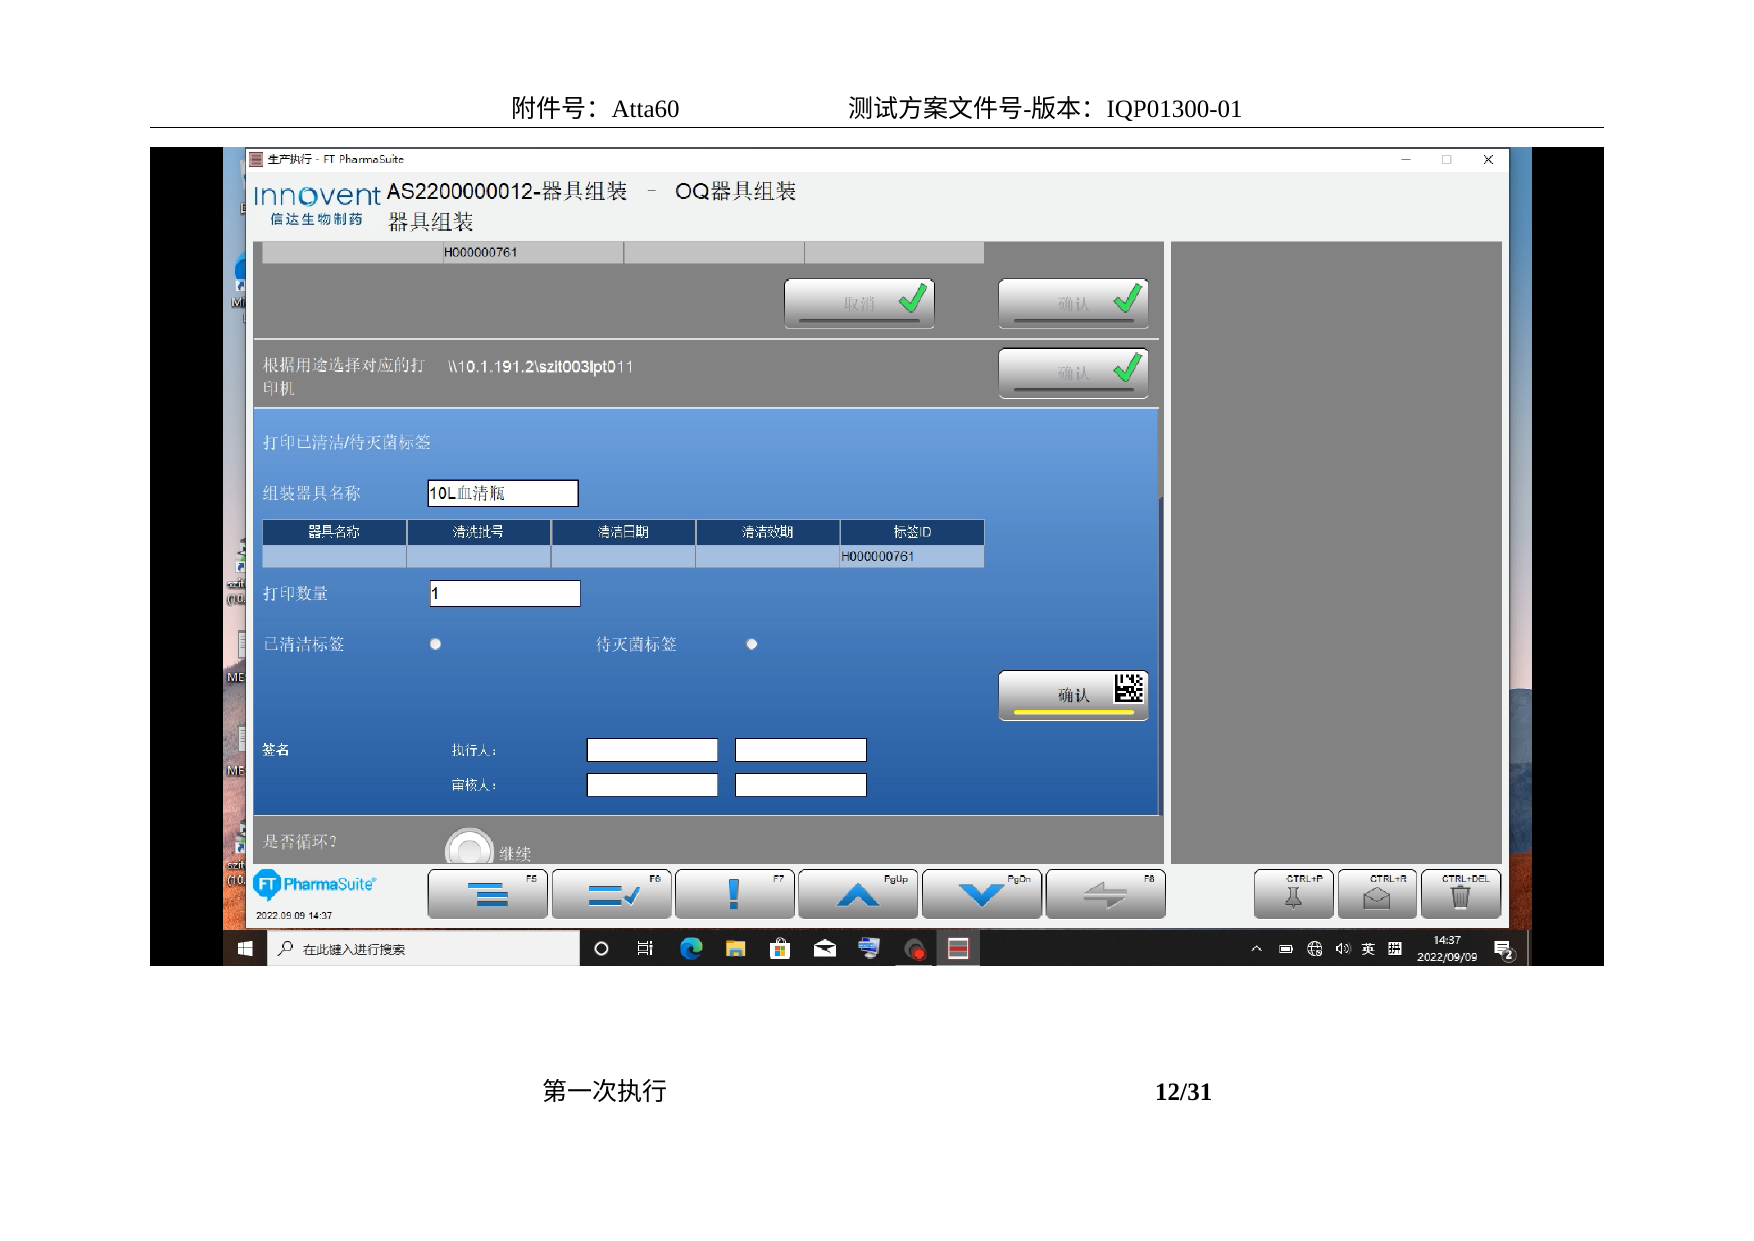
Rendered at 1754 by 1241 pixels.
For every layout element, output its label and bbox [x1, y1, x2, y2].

picture [150, 147, 1604, 966]
